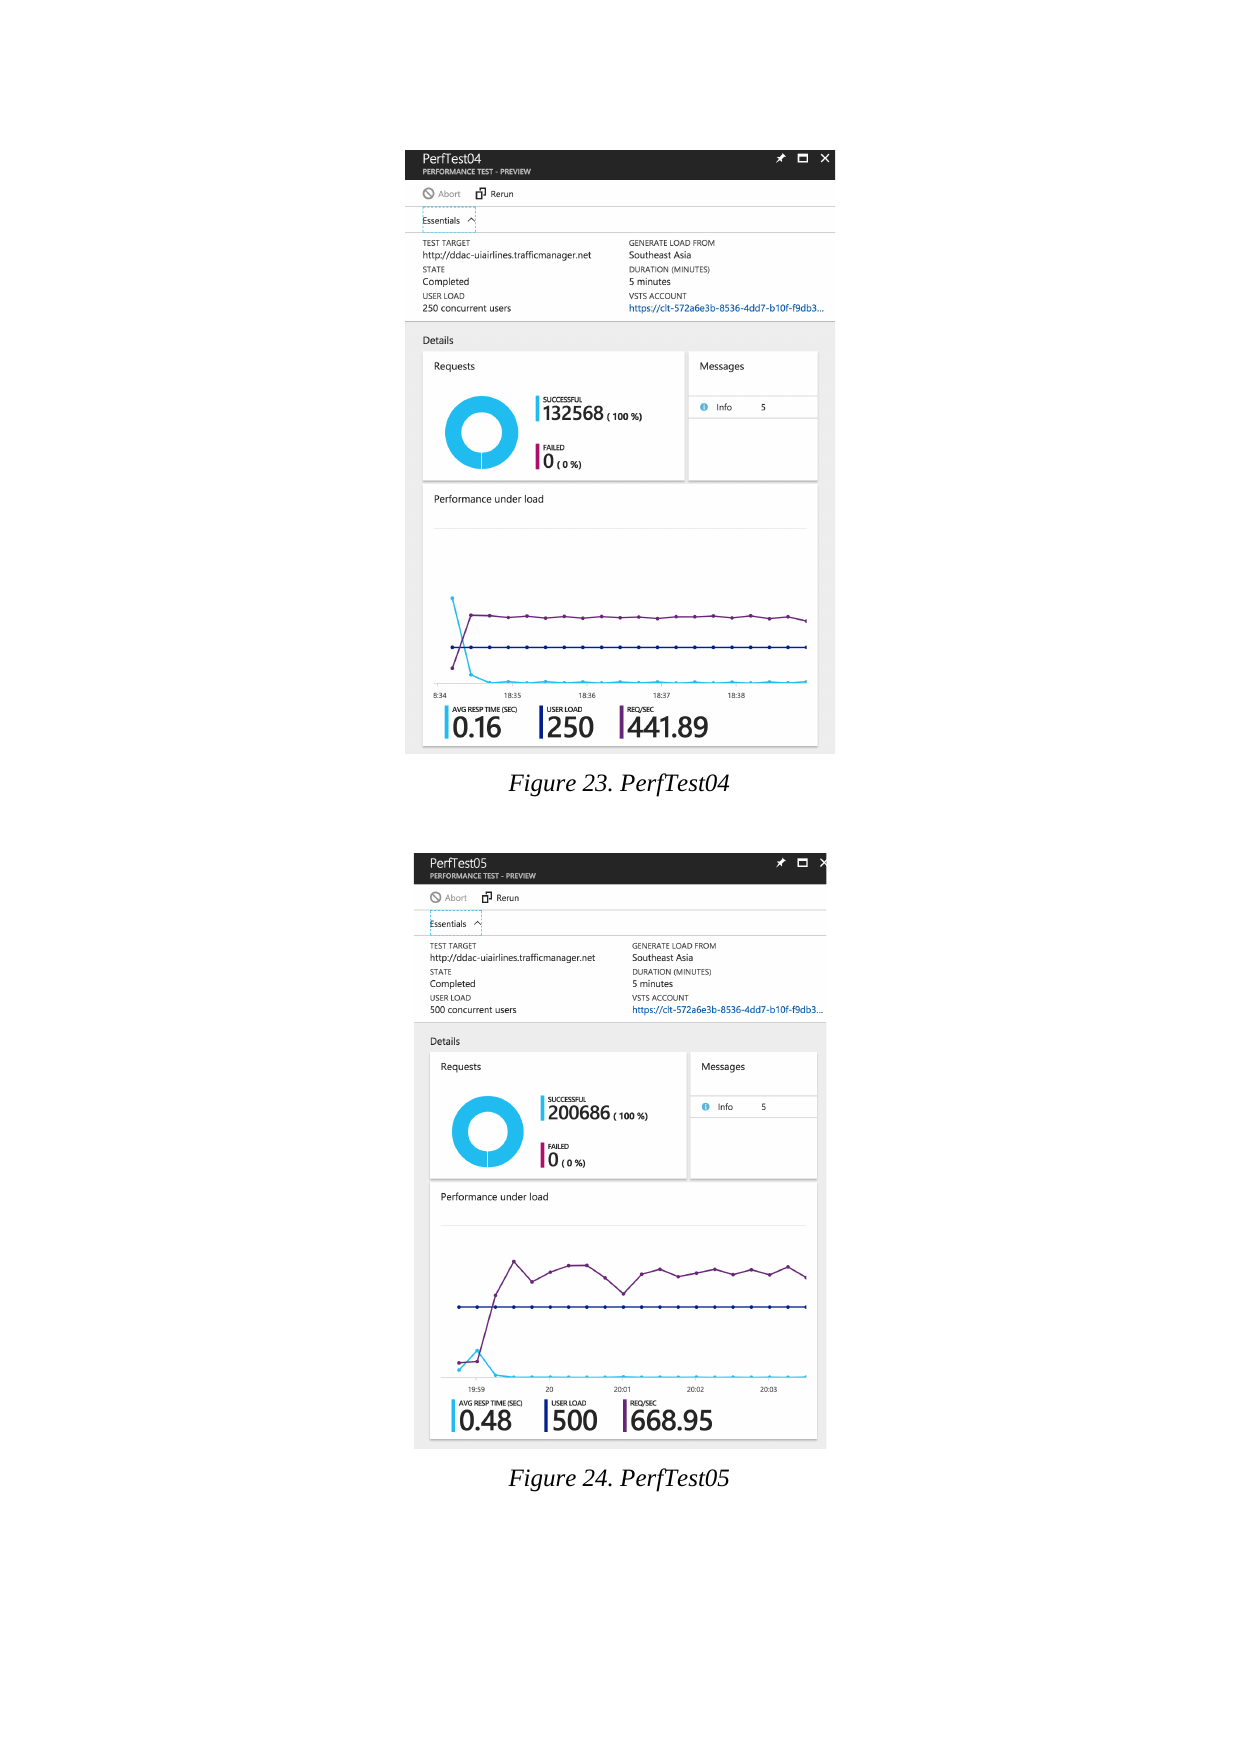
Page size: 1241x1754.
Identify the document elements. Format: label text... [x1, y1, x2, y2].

picture [413, 853, 827, 1449]
text Figure 24. PerfTest05 [150, 1463, 1090, 1491]
picture [405, 150, 836, 754]
text Figure 23. PerfTest04 [150, 768, 1090, 796]
